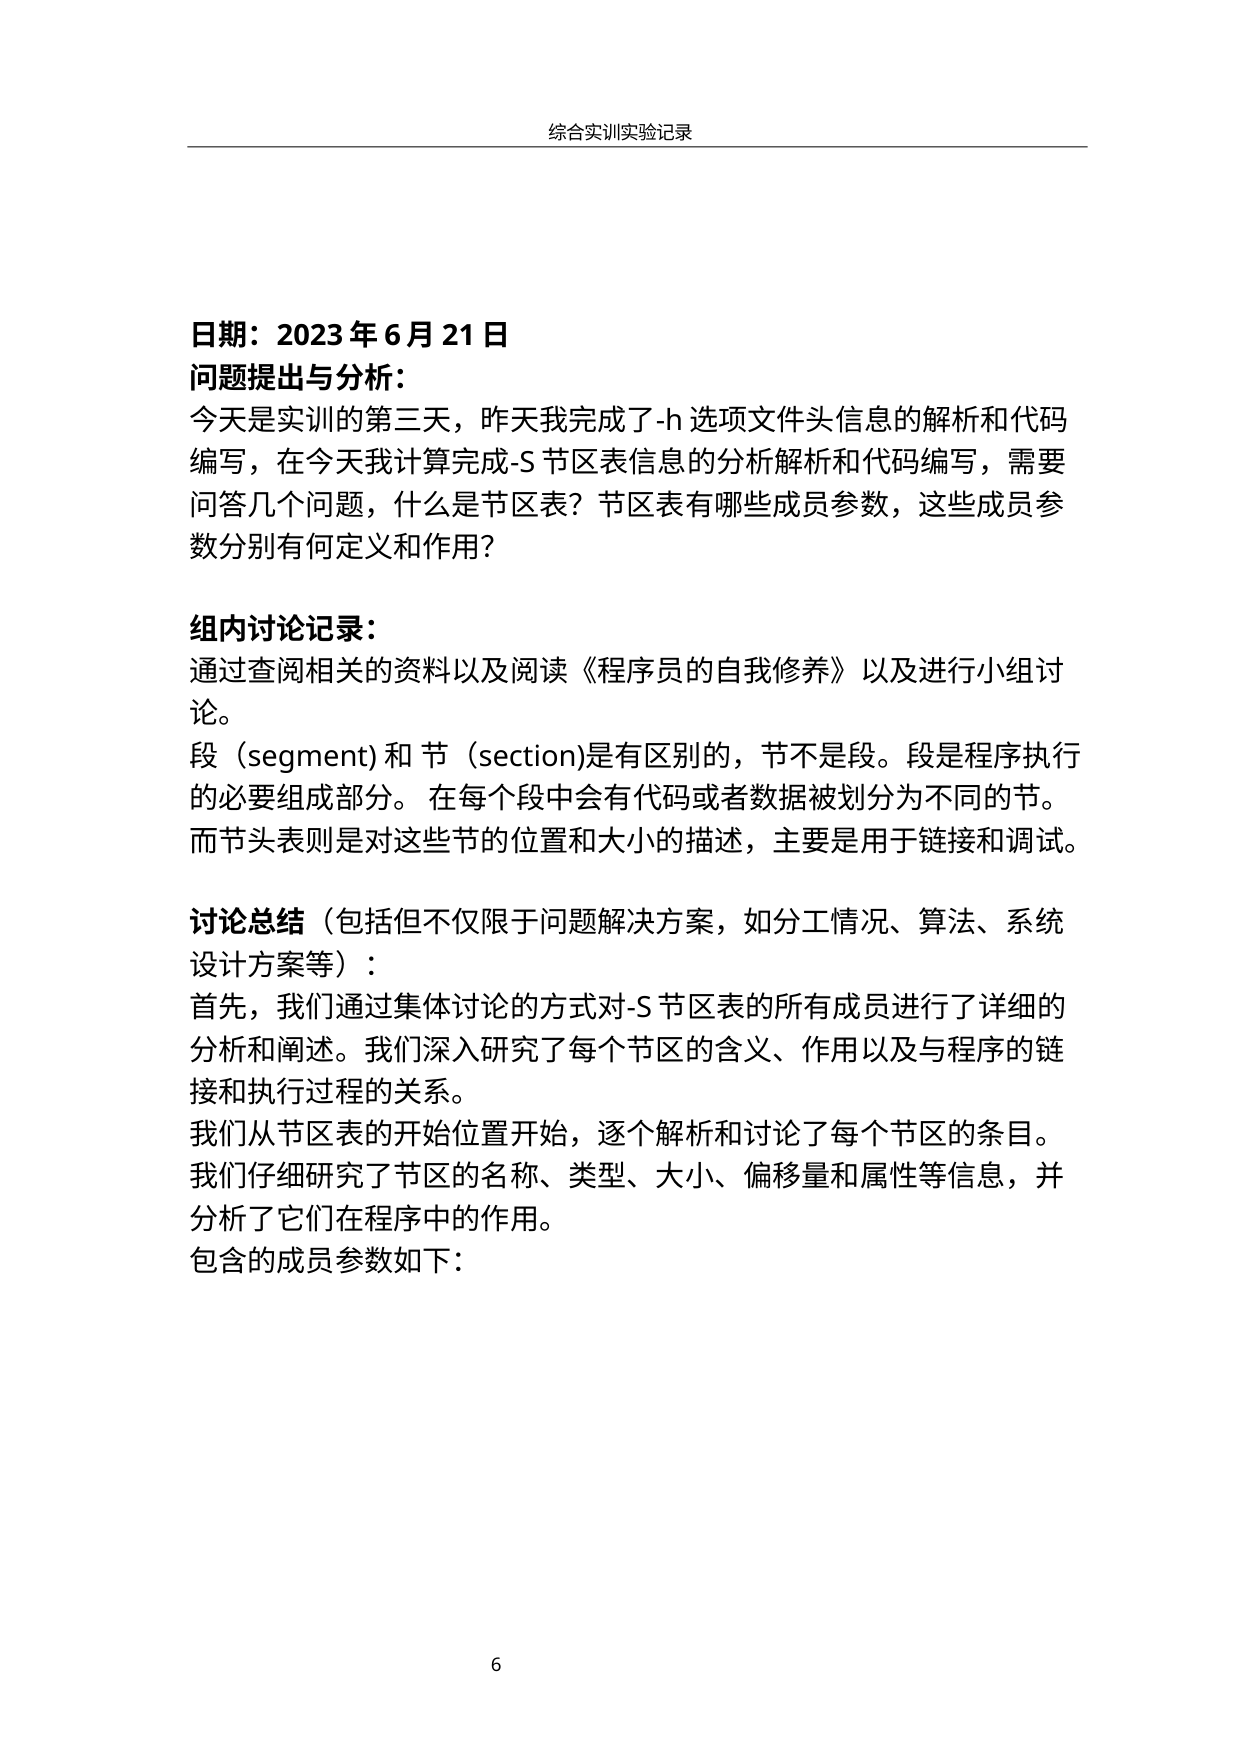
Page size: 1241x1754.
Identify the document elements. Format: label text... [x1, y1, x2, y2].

text 段（segment) 和 节（section)是有区别的，节不是段。段是程序执行的必要组成部分。 在每个段中会有代码或者数据被划分为不同的节。 而节头表则是对这些节的位置和大小的描述，主要是用于链接和调试。 [189, 732, 1093, 859]
text 讨论总结（包括但不仅限于问题解决方案，如分工情况、算法、系统设计方案等）： [189, 899, 1093, 984]
text 我们从节区表的开始位置开始，逐个解析和讨论了每个节区的条目。我们仔细研究了节区的名称、类型、大小、偏移量和属性等信息，并分析了它们在程序中的作用。 [189, 1111, 1093, 1237]
text 通过查阅相关的资料以及阅读《程序员的自我修养》以及进行小组讨论。 [189, 648, 1093, 732]
text 包含的成员参数如下： [189, 1237, 1093, 1280]
text 今天是实训的第三天，昨天我完成了-h选项文件头信息的解析和代码编写，在今天我计算完成-S节区表信息的分析解析和代码编写，需要问答几个问题，什么是节区表？节区表有哪些成员参数，这些成员参数分别有何定义和作用？ [189, 396, 1093, 566]
subtitle 日期：2023年6月21日 [189, 312, 1032, 354]
text 问题提出与分析： [189, 354, 1093, 396]
text 首先，我们通过集体讨论的方式对-S节区表的所有成员进行了详细的分析和阐述。我们深入研究了每个节区的含义、作用以及与程序的链接和执行过程的关系。 [189, 984, 1093, 1111]
text 组内讨论记录： [189, 606, 1093, 648]
